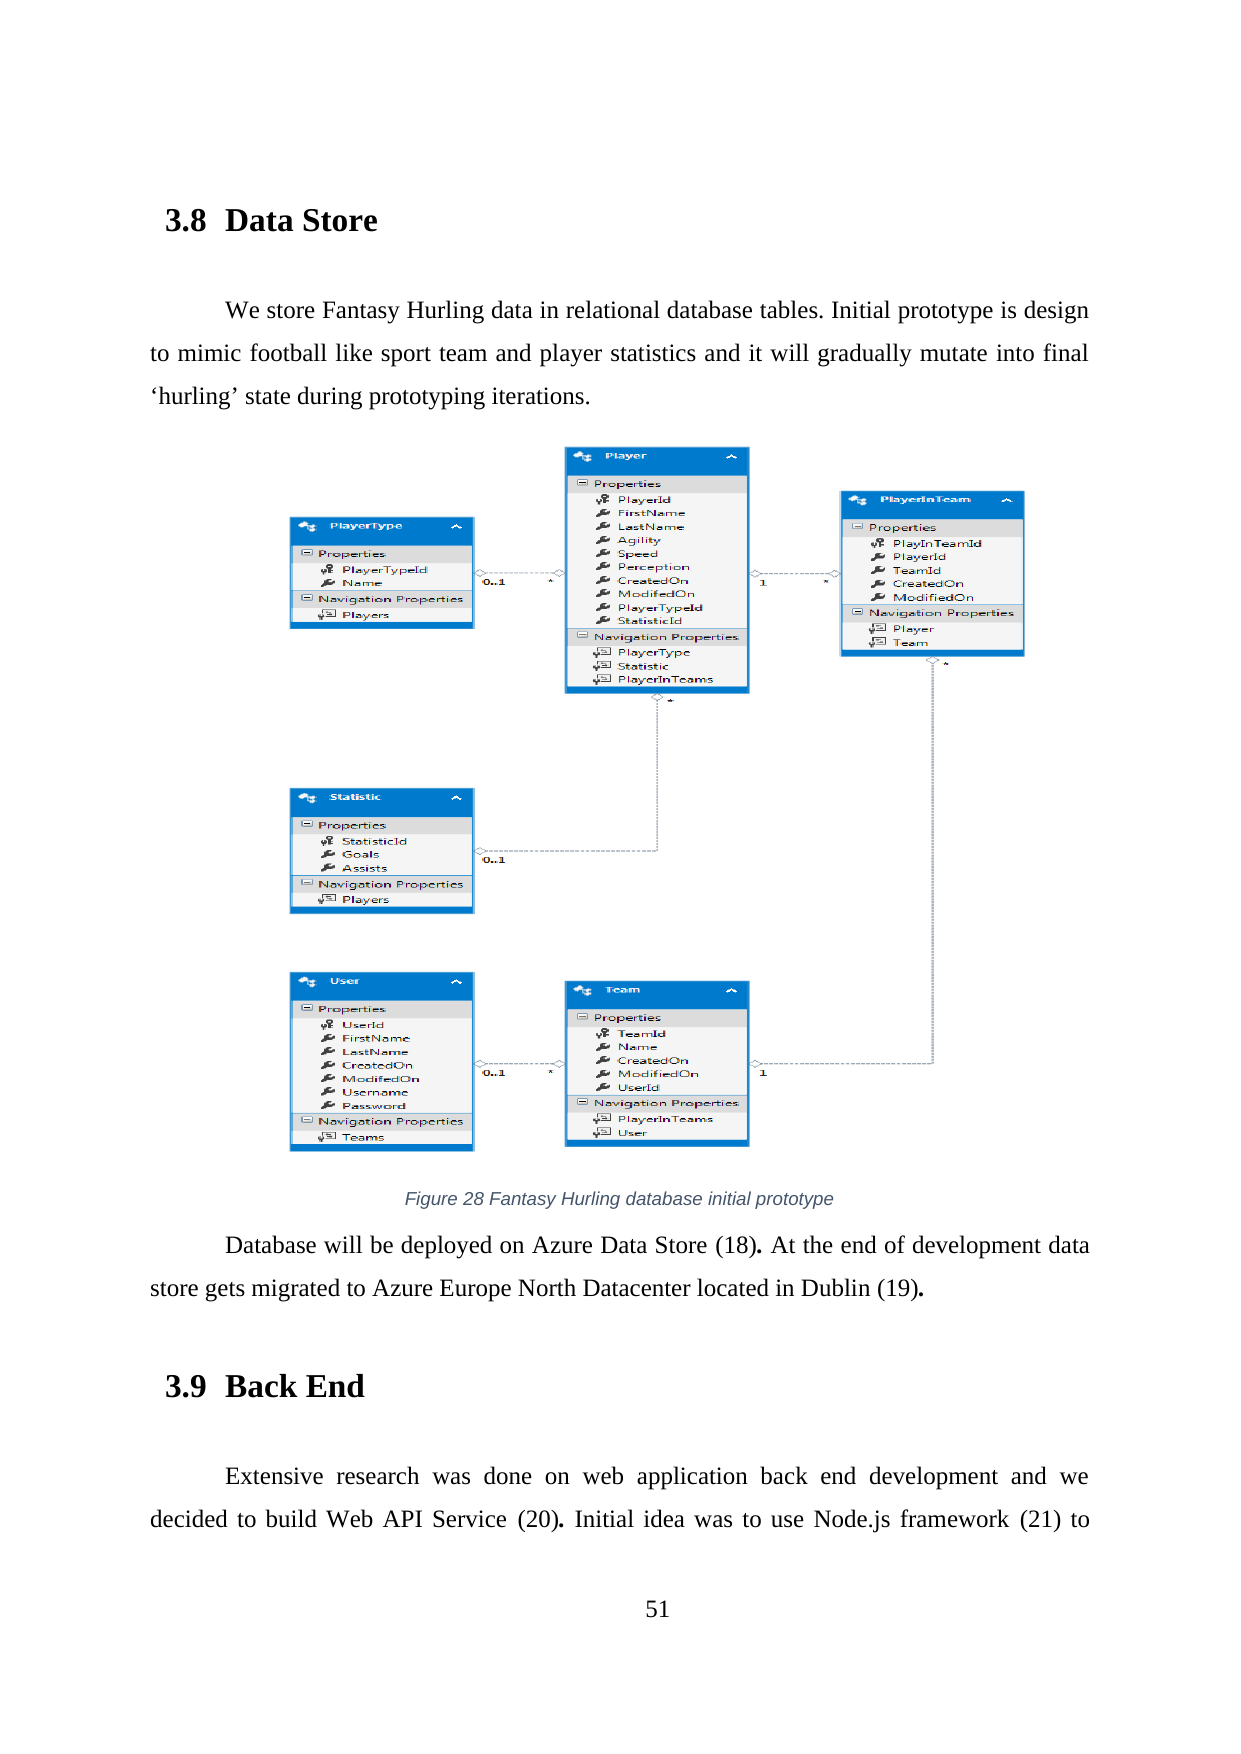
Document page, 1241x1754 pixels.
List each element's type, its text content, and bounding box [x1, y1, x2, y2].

picture [279, 441, 1036, 1157]
subtitle Back End [165, 1366, 1090, 1405]
text Database will be deployed on Azure Data Store . At the end of development data store gets migrated to Azure Europe North Datacenter located in Dublin . [150, 1230, 1090, 1302]
text We store Fantasy Hurling data in relational database tables. Initial prototype is design to mimic football like sport team and player statistics and it will gradually mutate into final ‘hurling’ state during prototyping iterations. [150, 295, 1090, 410]
text Figure 28 Fantasy Hurling database initial prototype [150, 1188, 1090, 1209]
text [150, 1461, 1090, 1533]
subtitle Data Store [165, 200, 1090, 238]
